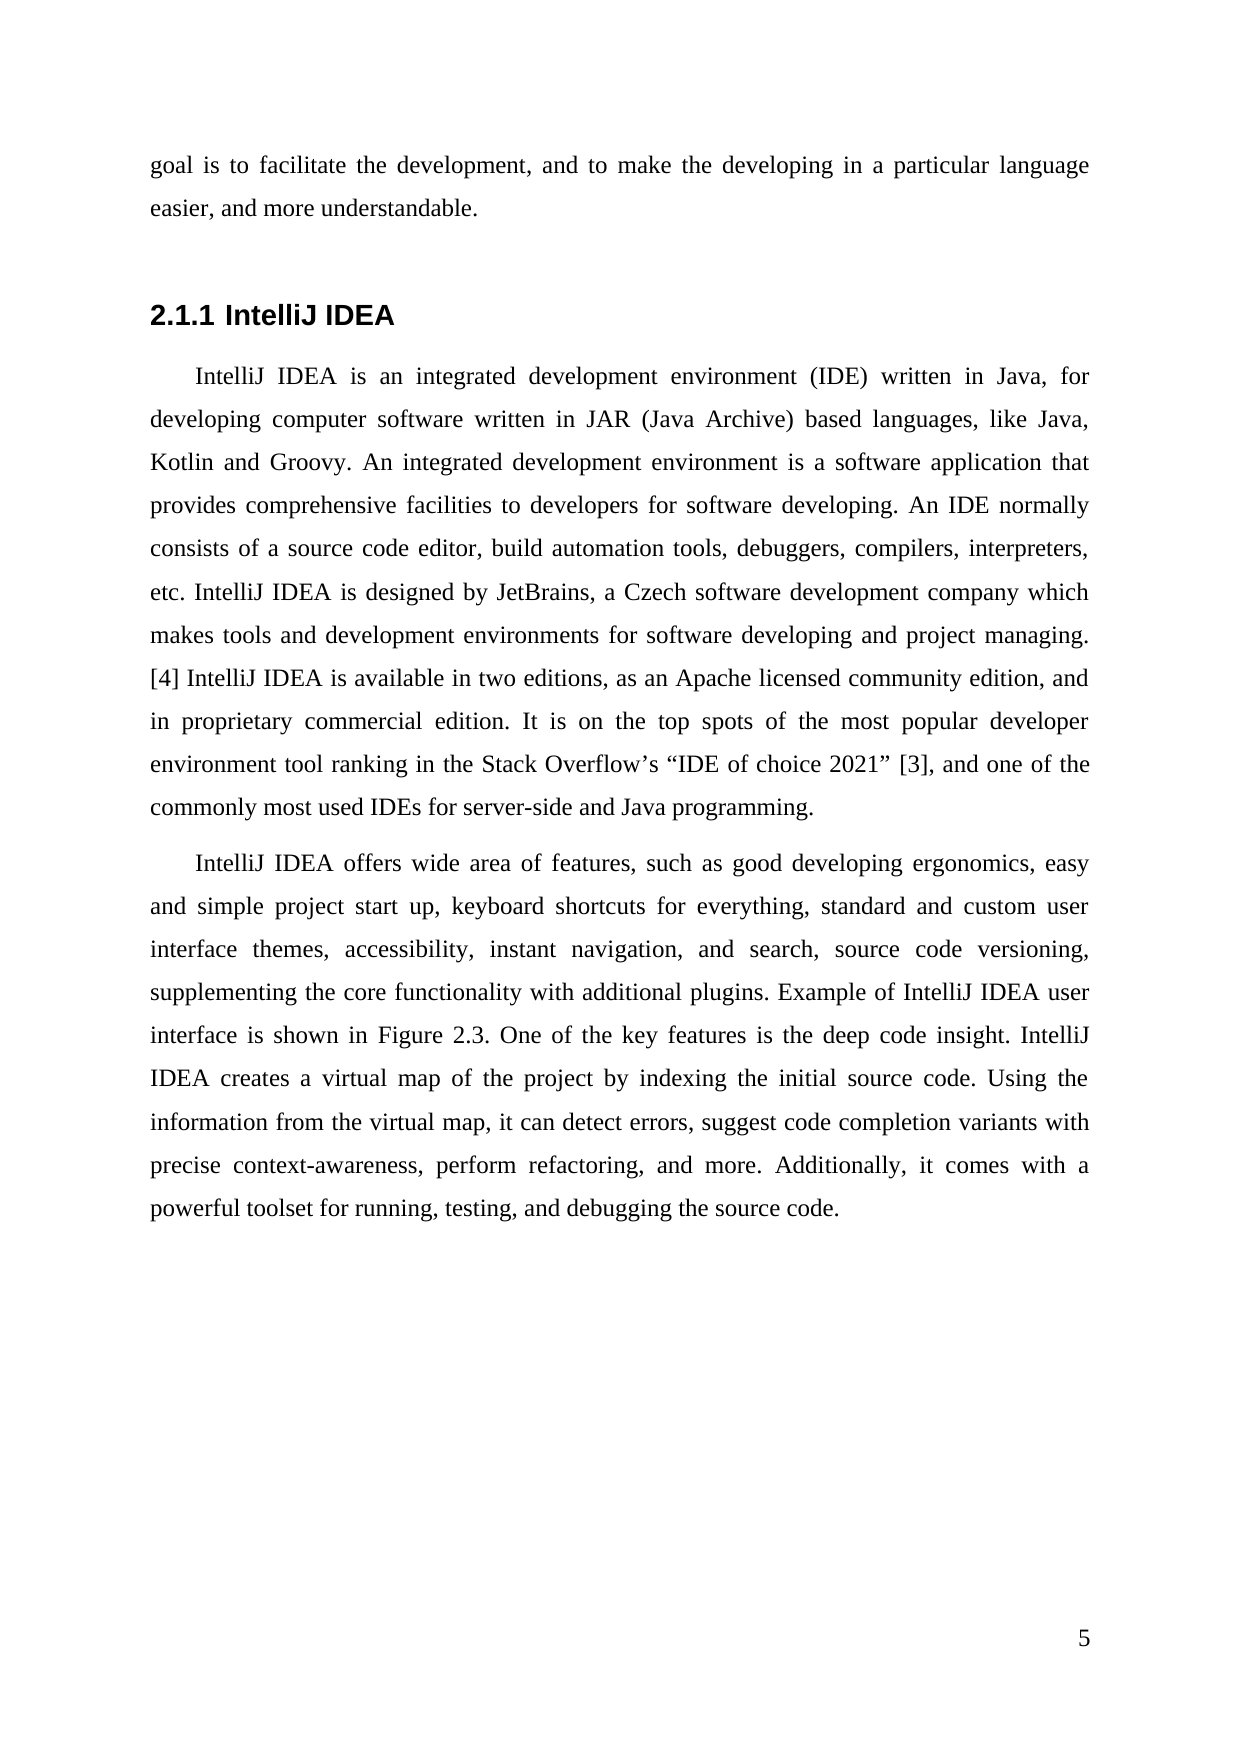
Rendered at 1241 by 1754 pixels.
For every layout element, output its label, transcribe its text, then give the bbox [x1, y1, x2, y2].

text IntelliJ IDEA is an integrated development environment (IDE) written in Java, for developing computer software written in JAR (Java Archive) based languages, like Java, Kotlin and Groovy. An integrated development environment is a software application that provides comprehensive facilities to developers for software developing. An IDE normally consists of a source code editor, build automation tools, debuggers, compilers, interpreters, etc. IntelliJ IDEA is designed by JetBrains, a Czech software development company which makes tools and development environments for software developing and project managing. [4] IntelliJ IDEA is available in two editions, as an Apache licensed community edition, and in proprietary commercial edition. It is on the top spots of the most popular developer environment tool ranking in the Stack Overflow’s “IDE of choice 2021” [3], and one of the commonly most used IDEs for server-side and Java programming. [150, 361, 1090, 821]
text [150, 150, 1090, 222]
subtitle IntelliJ IDEA [150, 298, 1090, 332]
